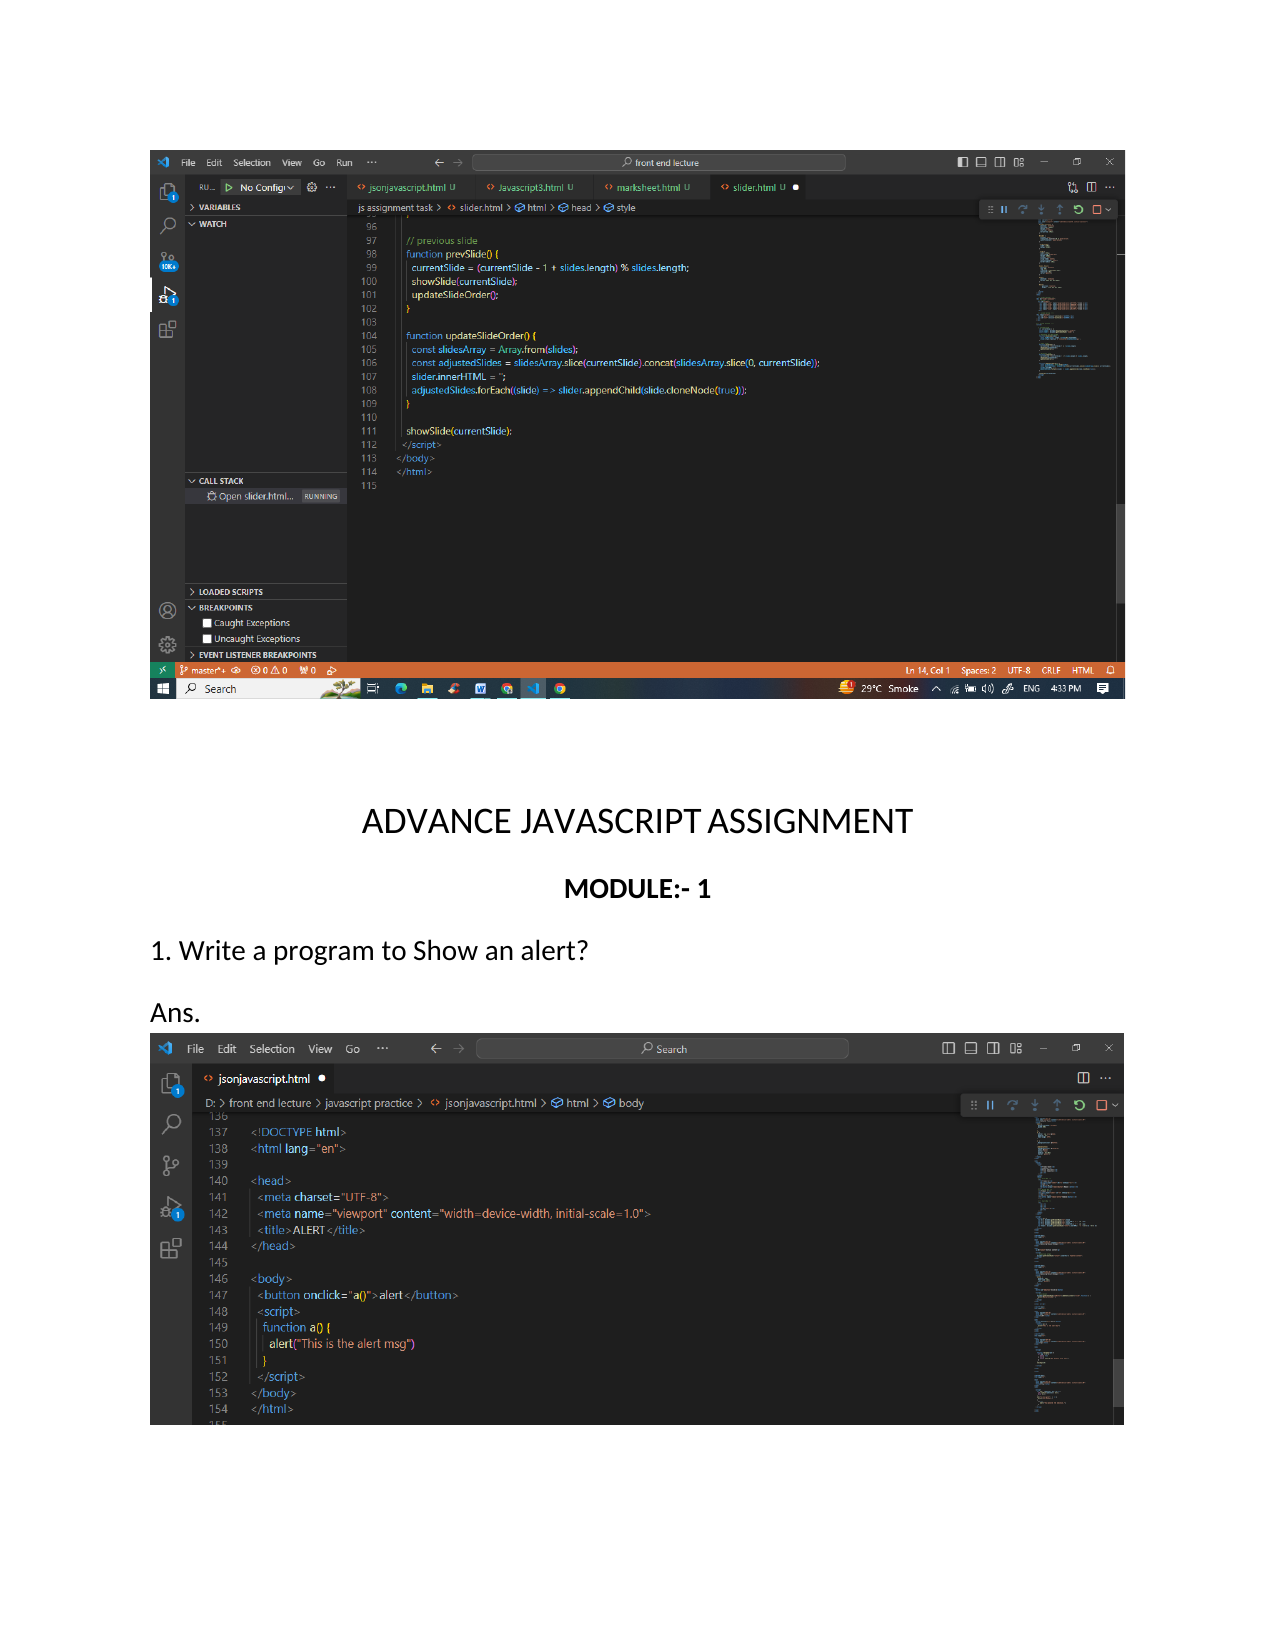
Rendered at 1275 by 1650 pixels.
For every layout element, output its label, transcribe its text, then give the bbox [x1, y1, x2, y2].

text 1. Write a program to Show an alert? [150, 932, 1125, 968]
picture [150, 150, 1125, 699]
text MODULE:- 1 [150, 870, 1125, 906]
text ADVANCE JAVASCRIPT ASSIGNMENT [150, 797, 1125, 842]
picture [150, 1033, 1124, 1425]
